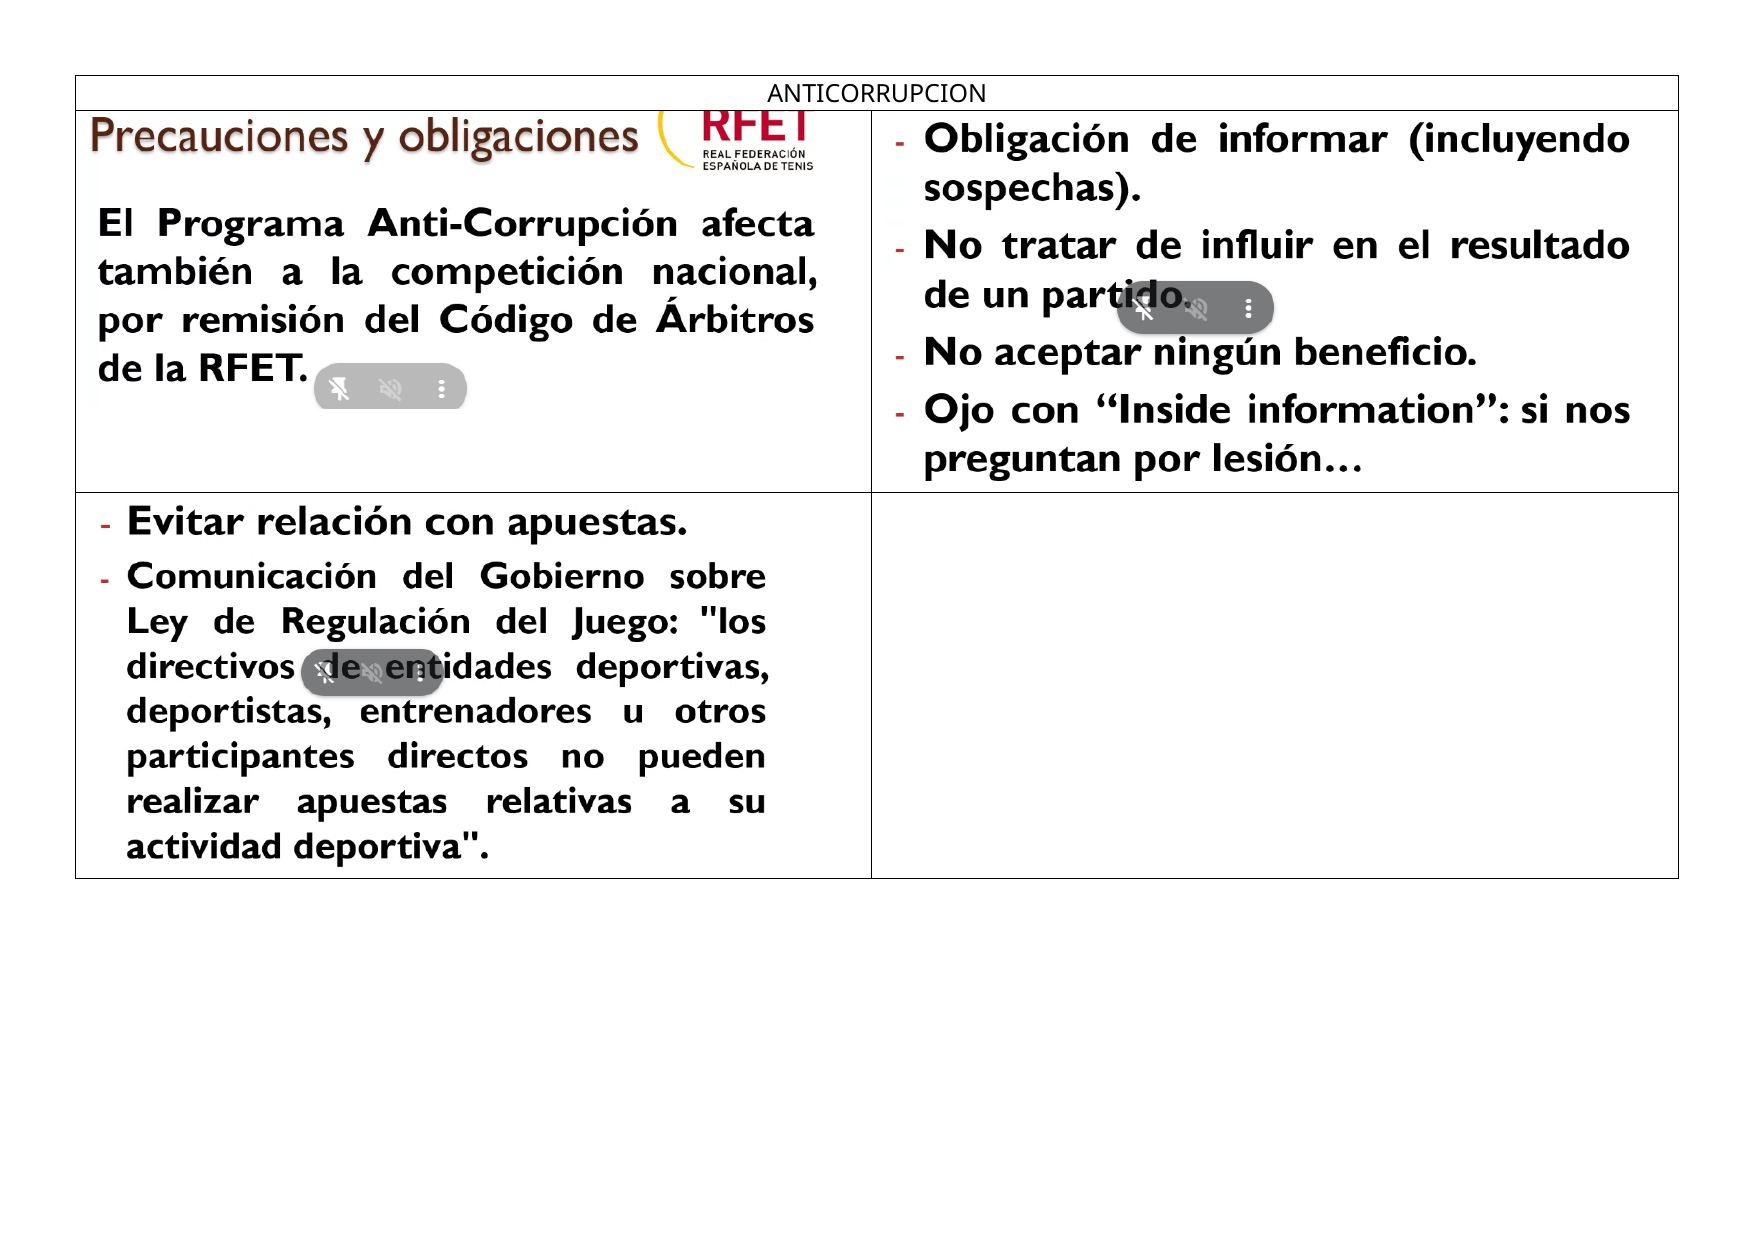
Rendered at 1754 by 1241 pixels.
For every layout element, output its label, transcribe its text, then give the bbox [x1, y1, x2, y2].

table_header ANTICORRUPCION [76, 76, 1678, 110]
picture [86, 111, 829, 409]
table_cell [772, 493, 871, 877]
picture [882, 111, 1642, 492]
table_cell [1642, 111, 1678, 492]
table_cell [872, 493, 1678, 877]
table_cell [76, 111, 871, 492]
table_cell [872, 111, 882, 492]
picture [86, 493, 772, 878]
table_cell [76, 493, 86, 877]
